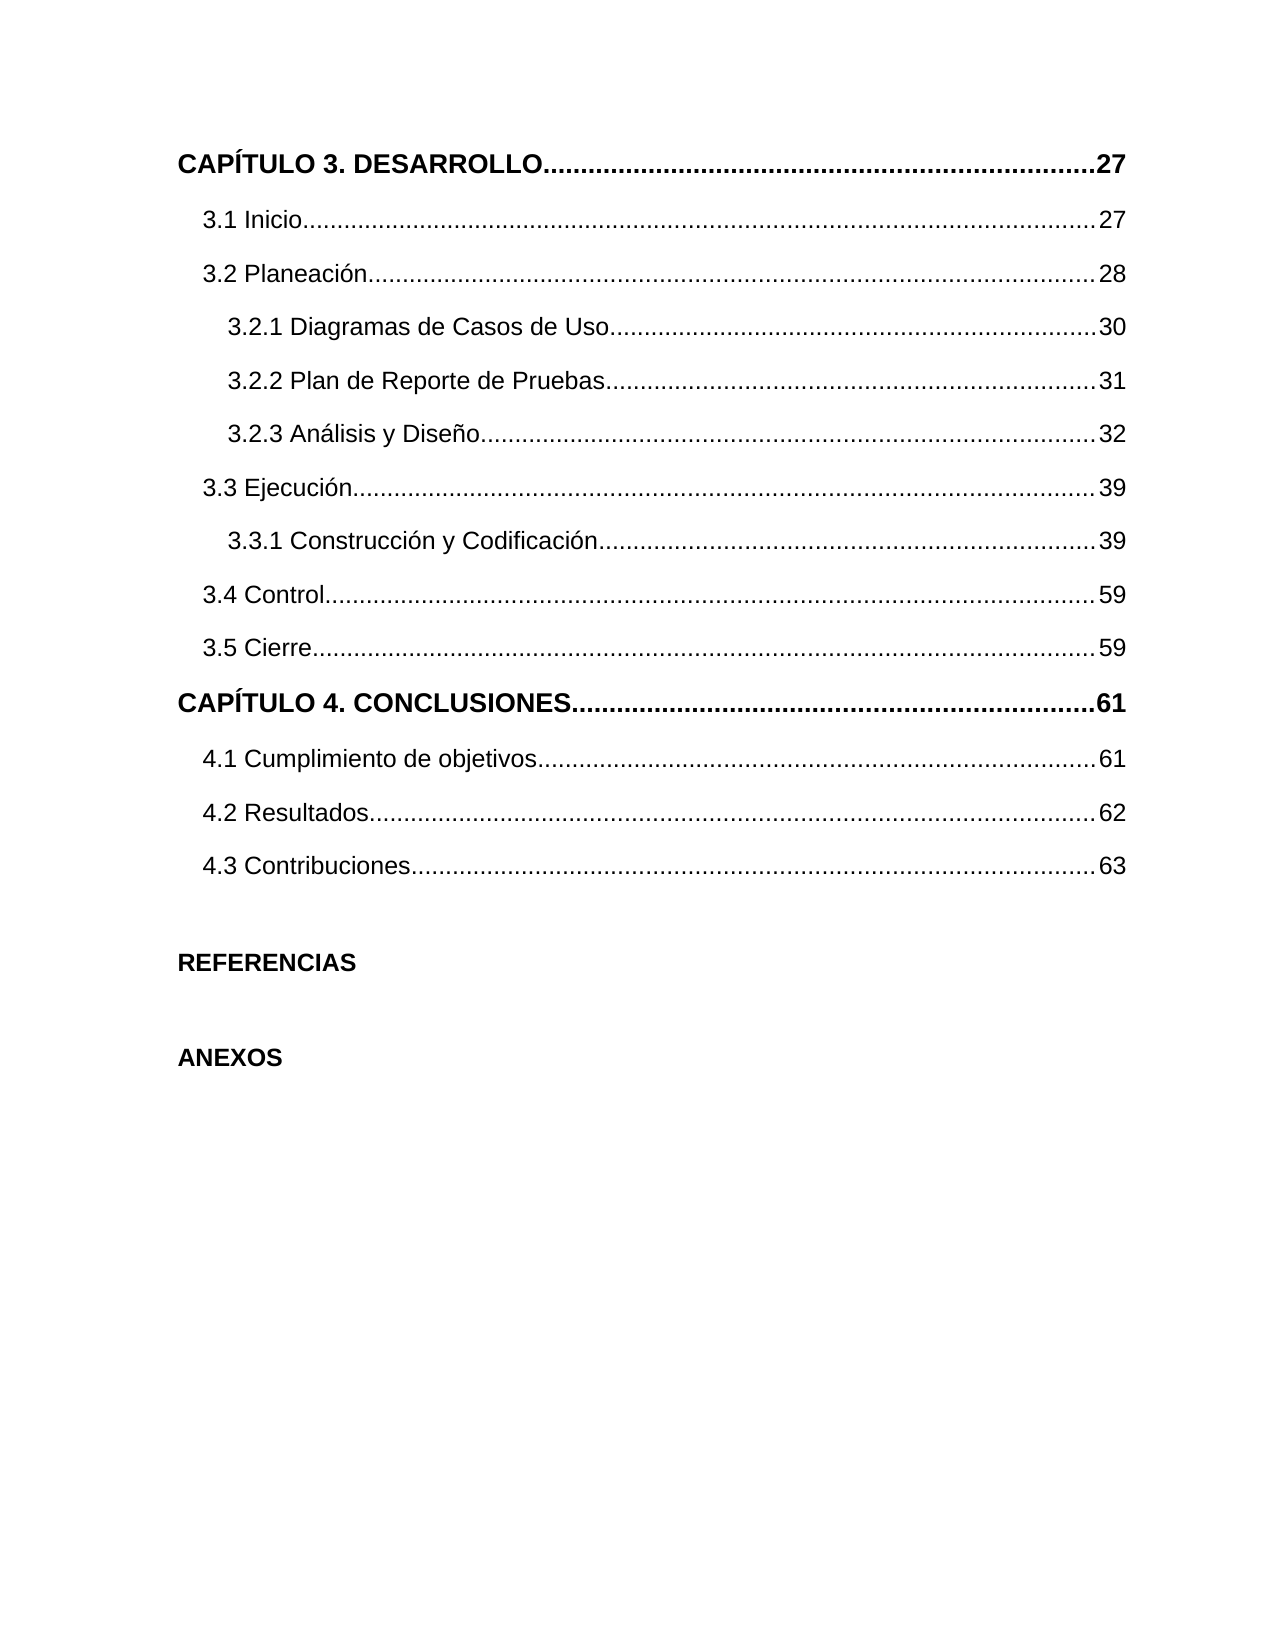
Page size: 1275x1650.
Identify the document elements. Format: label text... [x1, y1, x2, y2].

text CAPÍTULO 3. DESARROLLO 27 [177, 148, 1127, 179]
text 3.3 Ejecución 39 [202, 473, 1127, 501]
text ANEXOS [177, 1043, 1127, 1072]
text 4.2 Resultados 62 [202, 798, 1127, 826]
text 3.2.3 Análisis y Diseño 32 [227, 419, 1127, 448]
text 3.2 Planeación 28 [202, 258, 1127, 287]
text 3.1 Inicio 27 [202, 205, 1127, 234]
text 3.3.1 Construcción y Codificación 39 [227, 526, 1127, 555]
text 4.1 Cumplimiento de objetivos 61 [202, 744, 1127, 773]
text REFERENCIAS [177, 948, 1127, 977]
text 3.5 Cierre 59 [202, 633, 1127, 662]
text 3.4 Control 59 [202, 580, 1127, 608]
text 3.2.1 Diagramas de Casos de Uso 30 [227, 312, 1127, 341]
text 4.3 Contribuciones 63 [202, 851, 1127, 880]
text CAPÍTULO 4. CONCLUSIONES 61 [177, 687, 1127, 718]
text 3.2.2 Plan de Reporte de Pruebas 31 [227, 366, 1127, 394]
